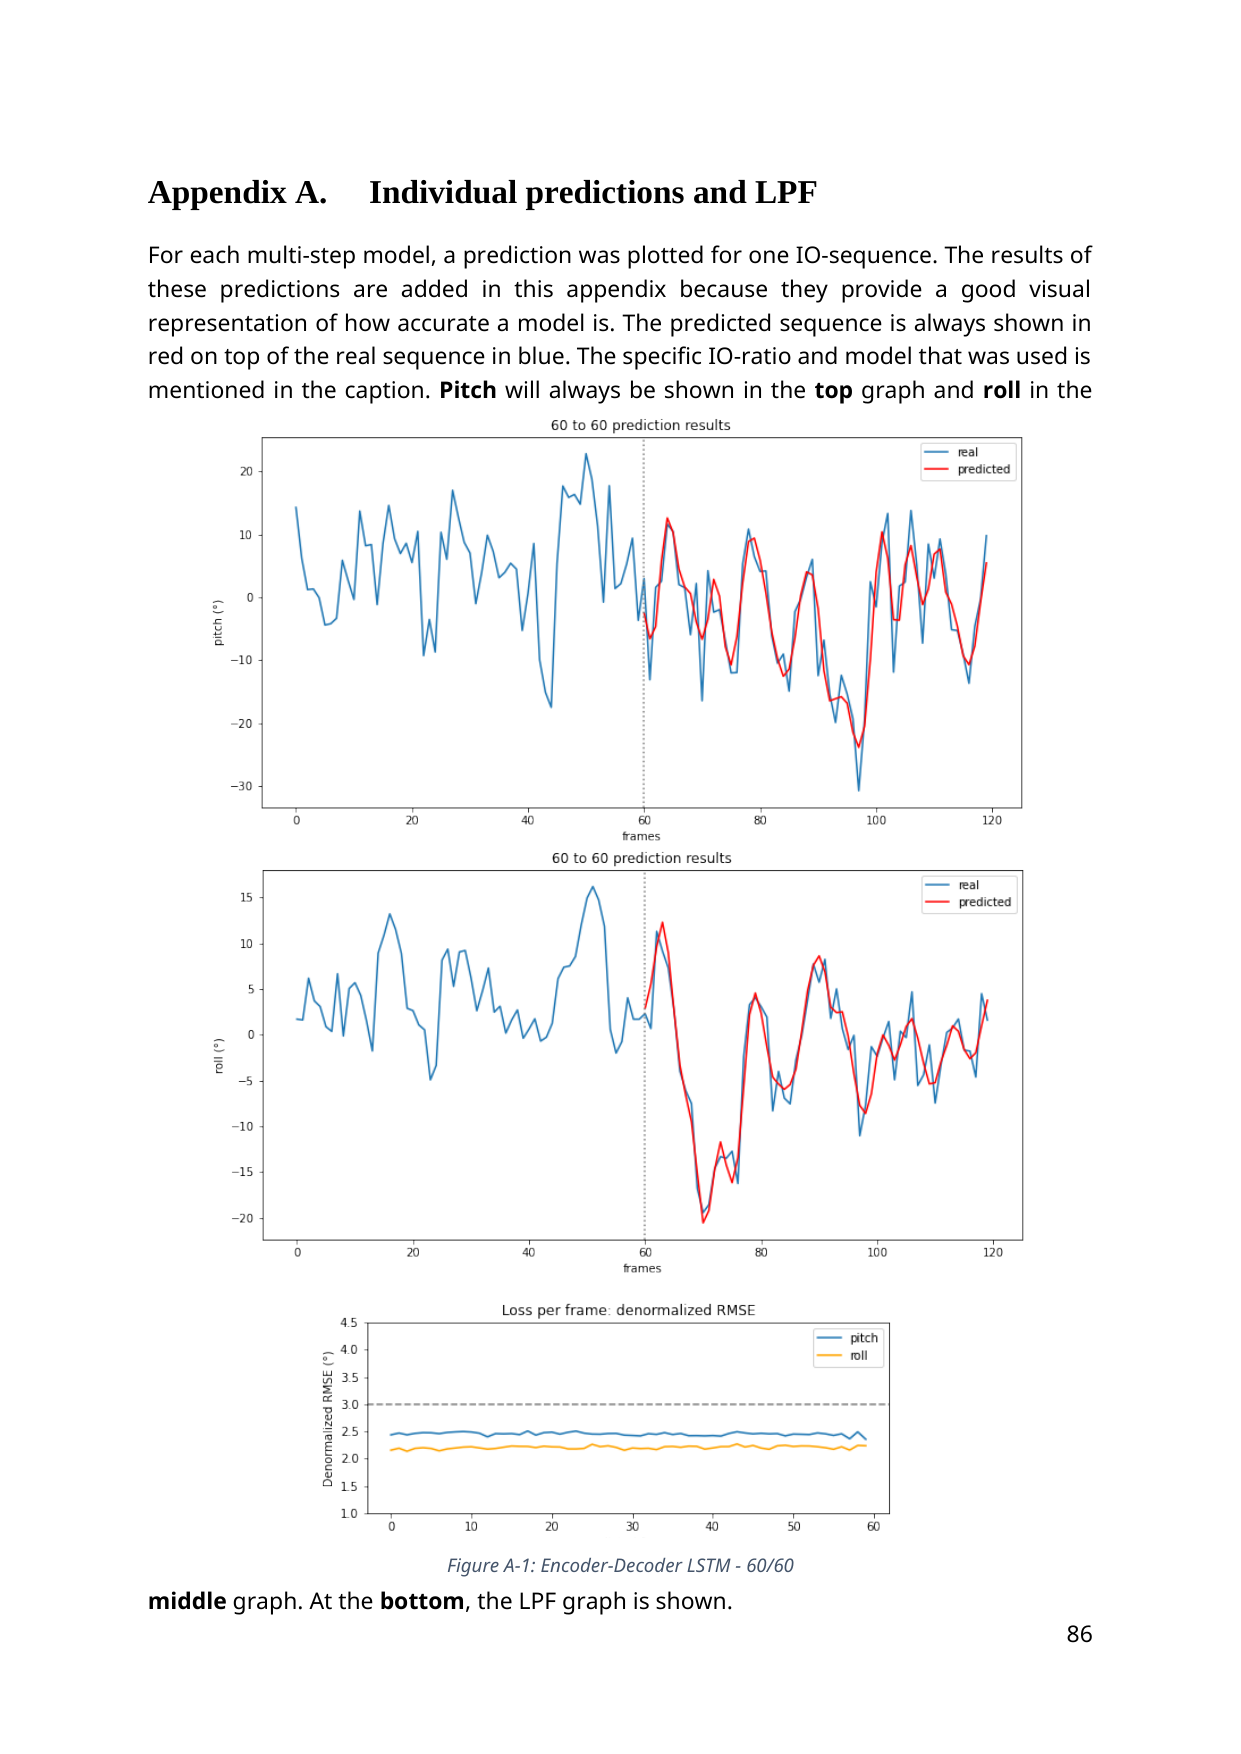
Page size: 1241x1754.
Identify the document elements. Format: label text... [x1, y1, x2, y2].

picture [283, 1292, 954, 1538]
subtitle Individual predictions and LPF [148, 173, 1093, 211]
picture [204, 412, 1034, 1280]
